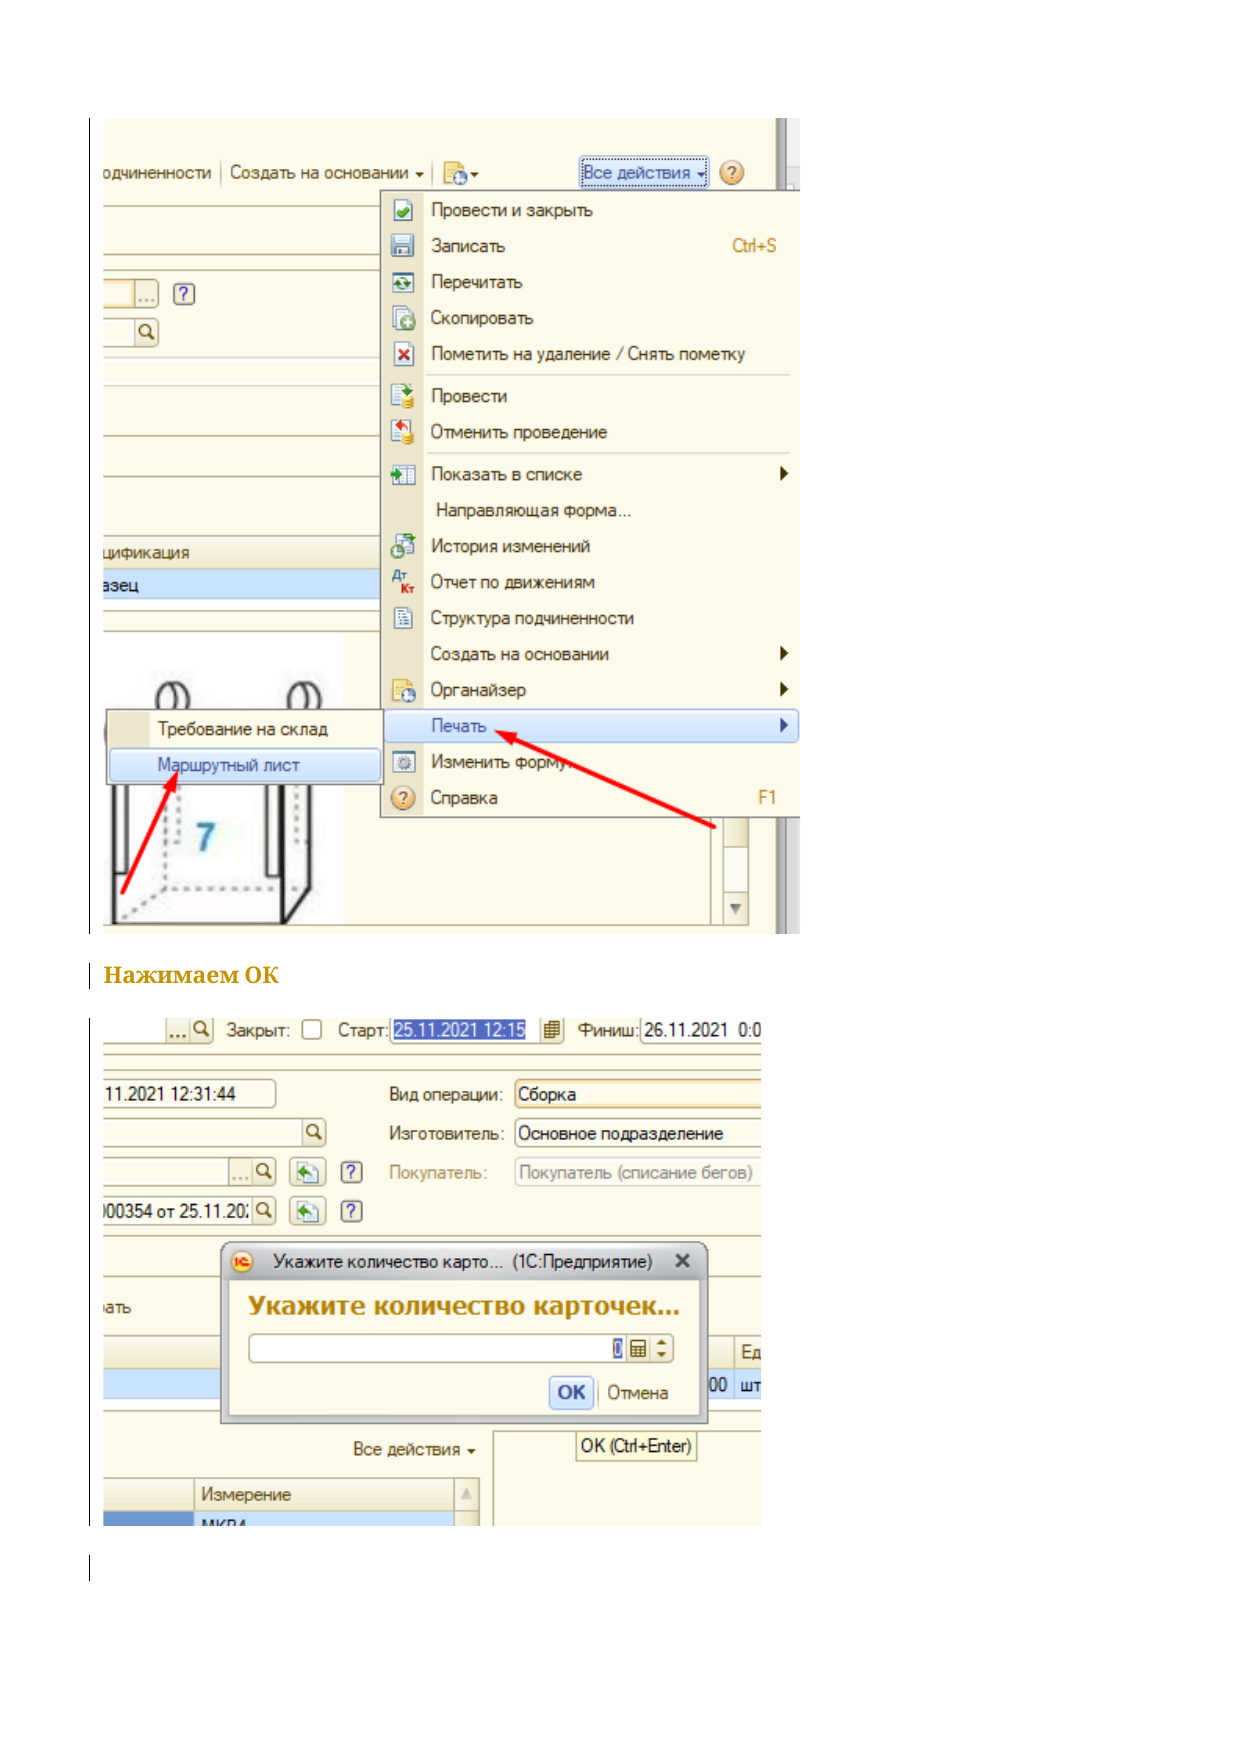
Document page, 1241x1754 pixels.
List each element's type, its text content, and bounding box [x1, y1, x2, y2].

picture [103, 1018, 762, 1526]
text Нажимаем ОК [103, 963, 1181, 989]
picture [103, 118, 801, 934]
